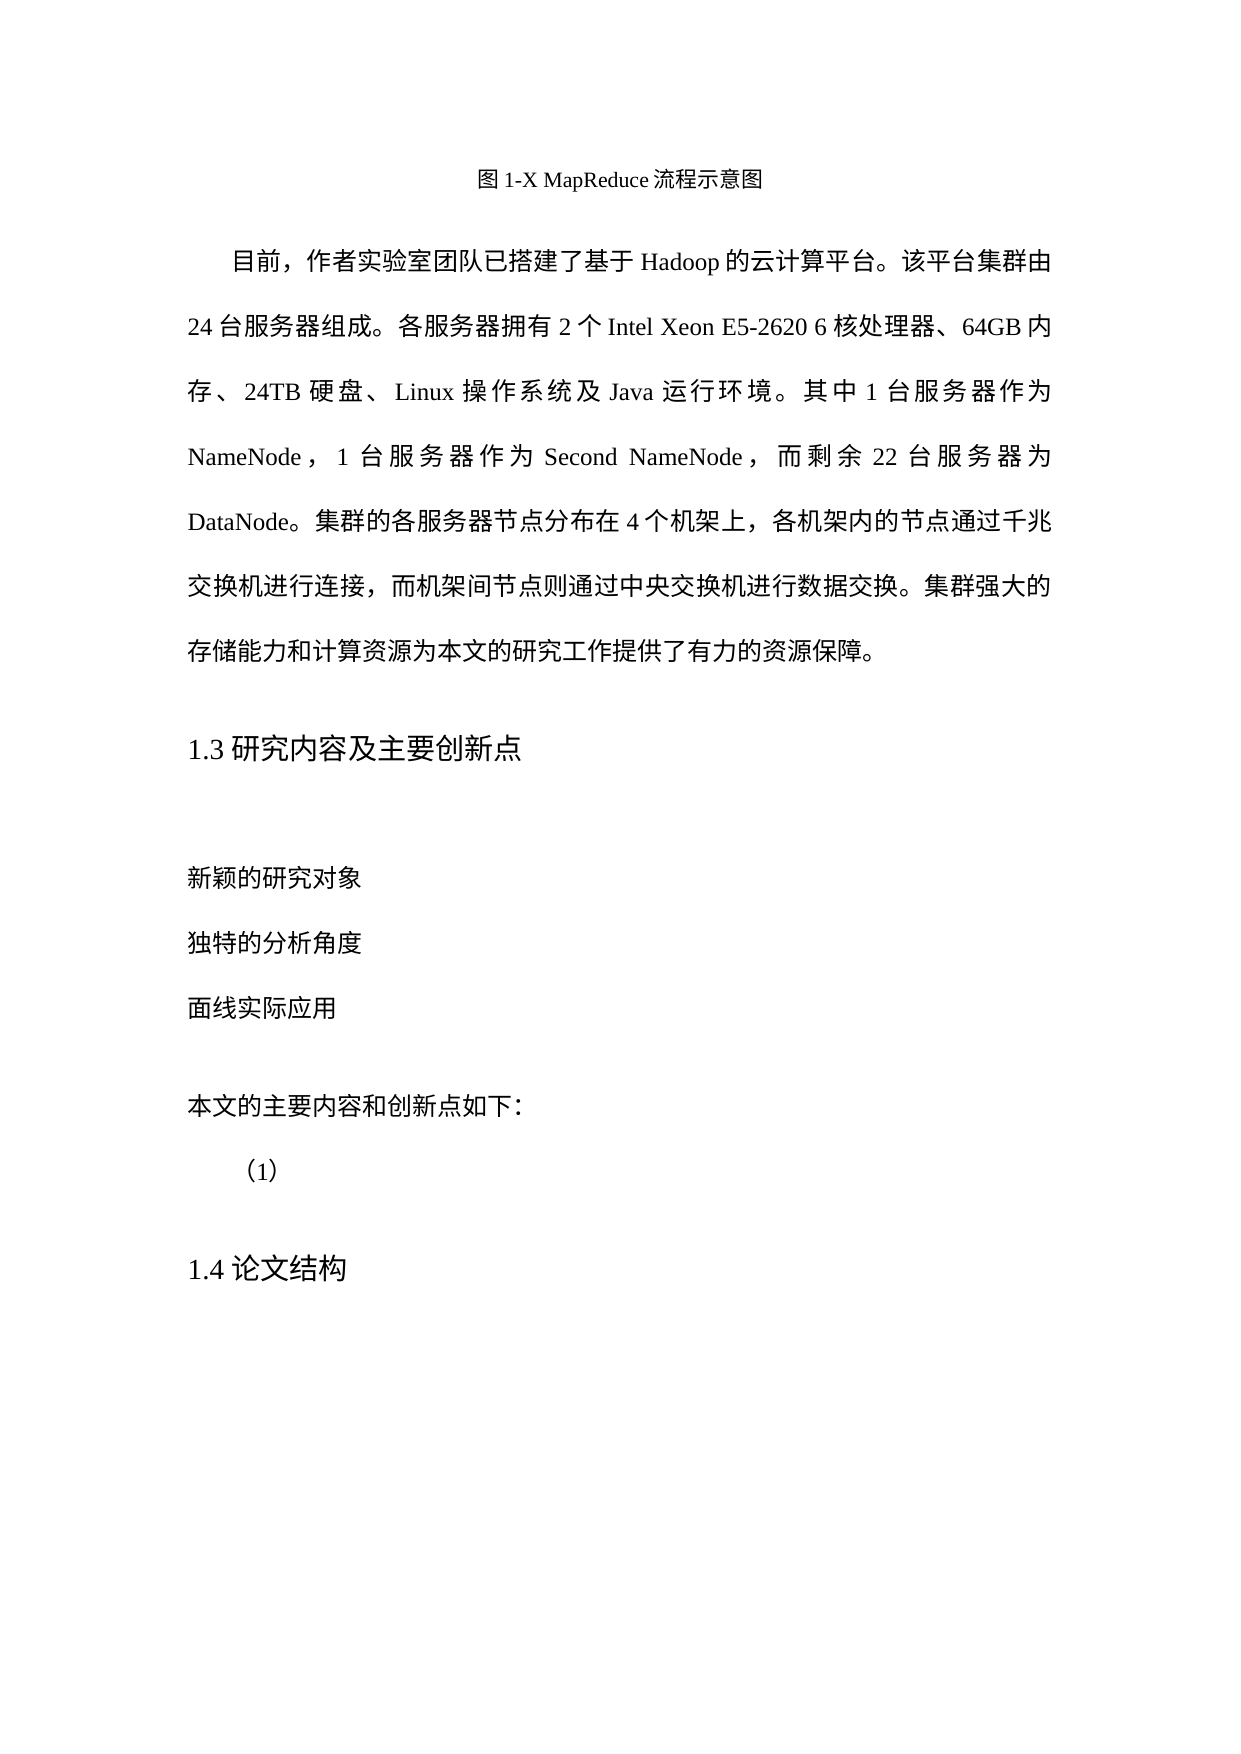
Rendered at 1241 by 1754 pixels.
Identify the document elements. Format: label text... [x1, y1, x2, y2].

text 新颖的研究对象 [187, 844, 1053, 909]
text （1） [187, 1137, 1053, 1202]
text 目前，作者实验室团队已搭建了基于Hadoop的云计算平台。该平台集群由24台服务器组成。各服务器拥有2个Intel Xeon E5-2620 6核处理器、64GB内存、24TB硬盘、Linux操作系统及Java运行环境。其中1台服务器作为NameNode，1台服务器作为Second NameNode，而剩余22台服务器为DataNode。集群的各服务器节点分布在4个机架上，各机架内的节点通过千兆交换机进行连接，而机架间节点则通过中央交换机进行数据交换。集群强大的存储能力和计算资源为本文的研究工作提供了有力的资源保障。 [187, 227, 1053, 682]
text 图1-X MapReduce流程示意图 [187, 162, 1053, 194]
text 面线实际应用 [187, 974, 1053, 1039]
text 研究内容及主要创新点 [187, 714, 1053, 779]
text 论文结构 [187, 1234, 1053, 1299]
text 独特的分析角度 [187, 909, 1053, 974]
text 本文的主要内容和创新点如下： [187, 1072, 1053, 1137]
